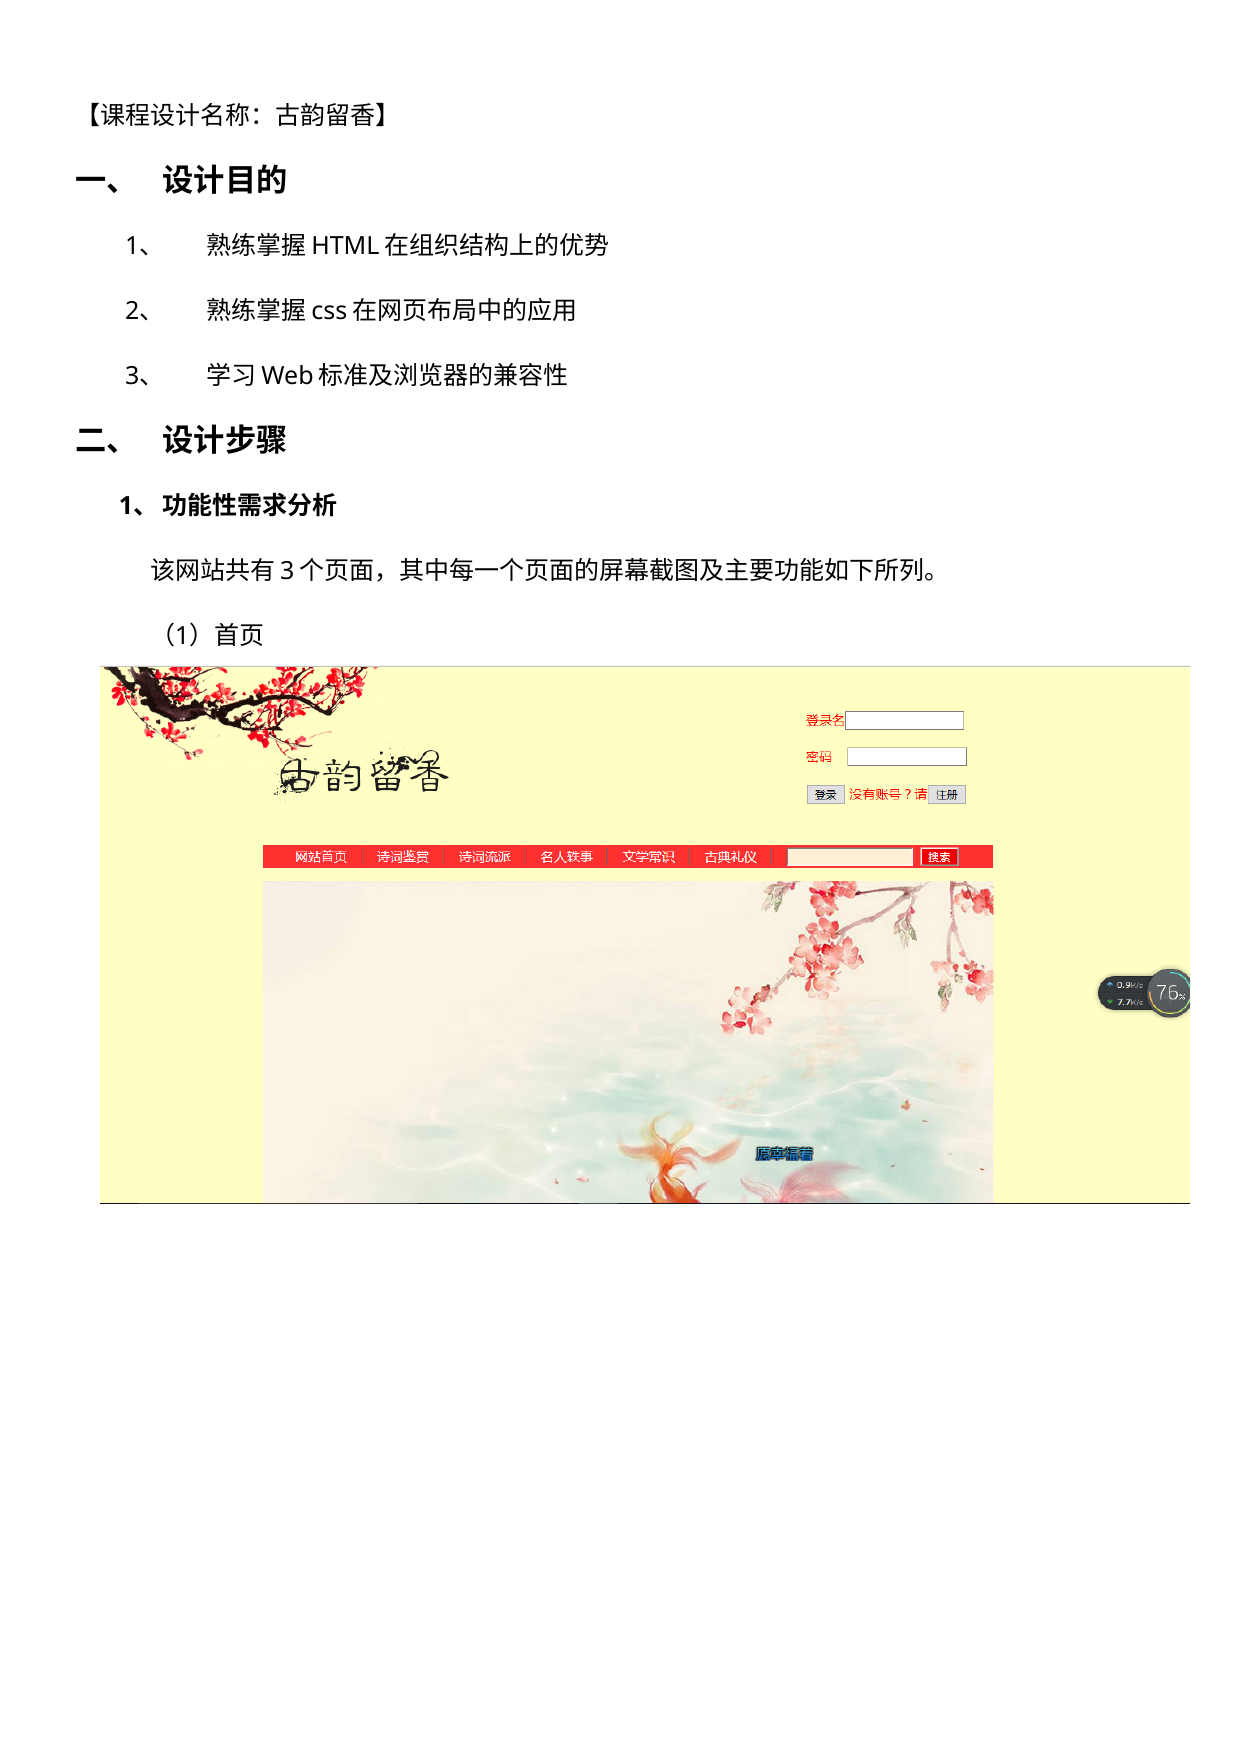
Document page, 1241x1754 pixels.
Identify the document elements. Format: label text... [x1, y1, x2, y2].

list 设计目的 [75, 146, 1165, 211]
picture [100, 665, 1191, 1204]
text 该网站共有3个页面，其中每一个页面的屏幕截图及主要功能如下所列。 [75, 536, 1165, 601]
list 熟练掌握css在网页布局中的应用 [125, 276, 1165, 341]
list 熟练掌握HTML在组织结构上的优势 [125, 211, 1165, 276]
list 设计步骤 [75, 406, 1165, 471]
text 【课程设计名称：古韵留香】 [75, 81, 1165, 146]
list 功能性需求分析 [119, 471, 1165, 536]
text （1）首页 [75, 601, 1165, 666]
list 学习Web标准及浏览器的兼容性 [125, 341, 1165, 406]
